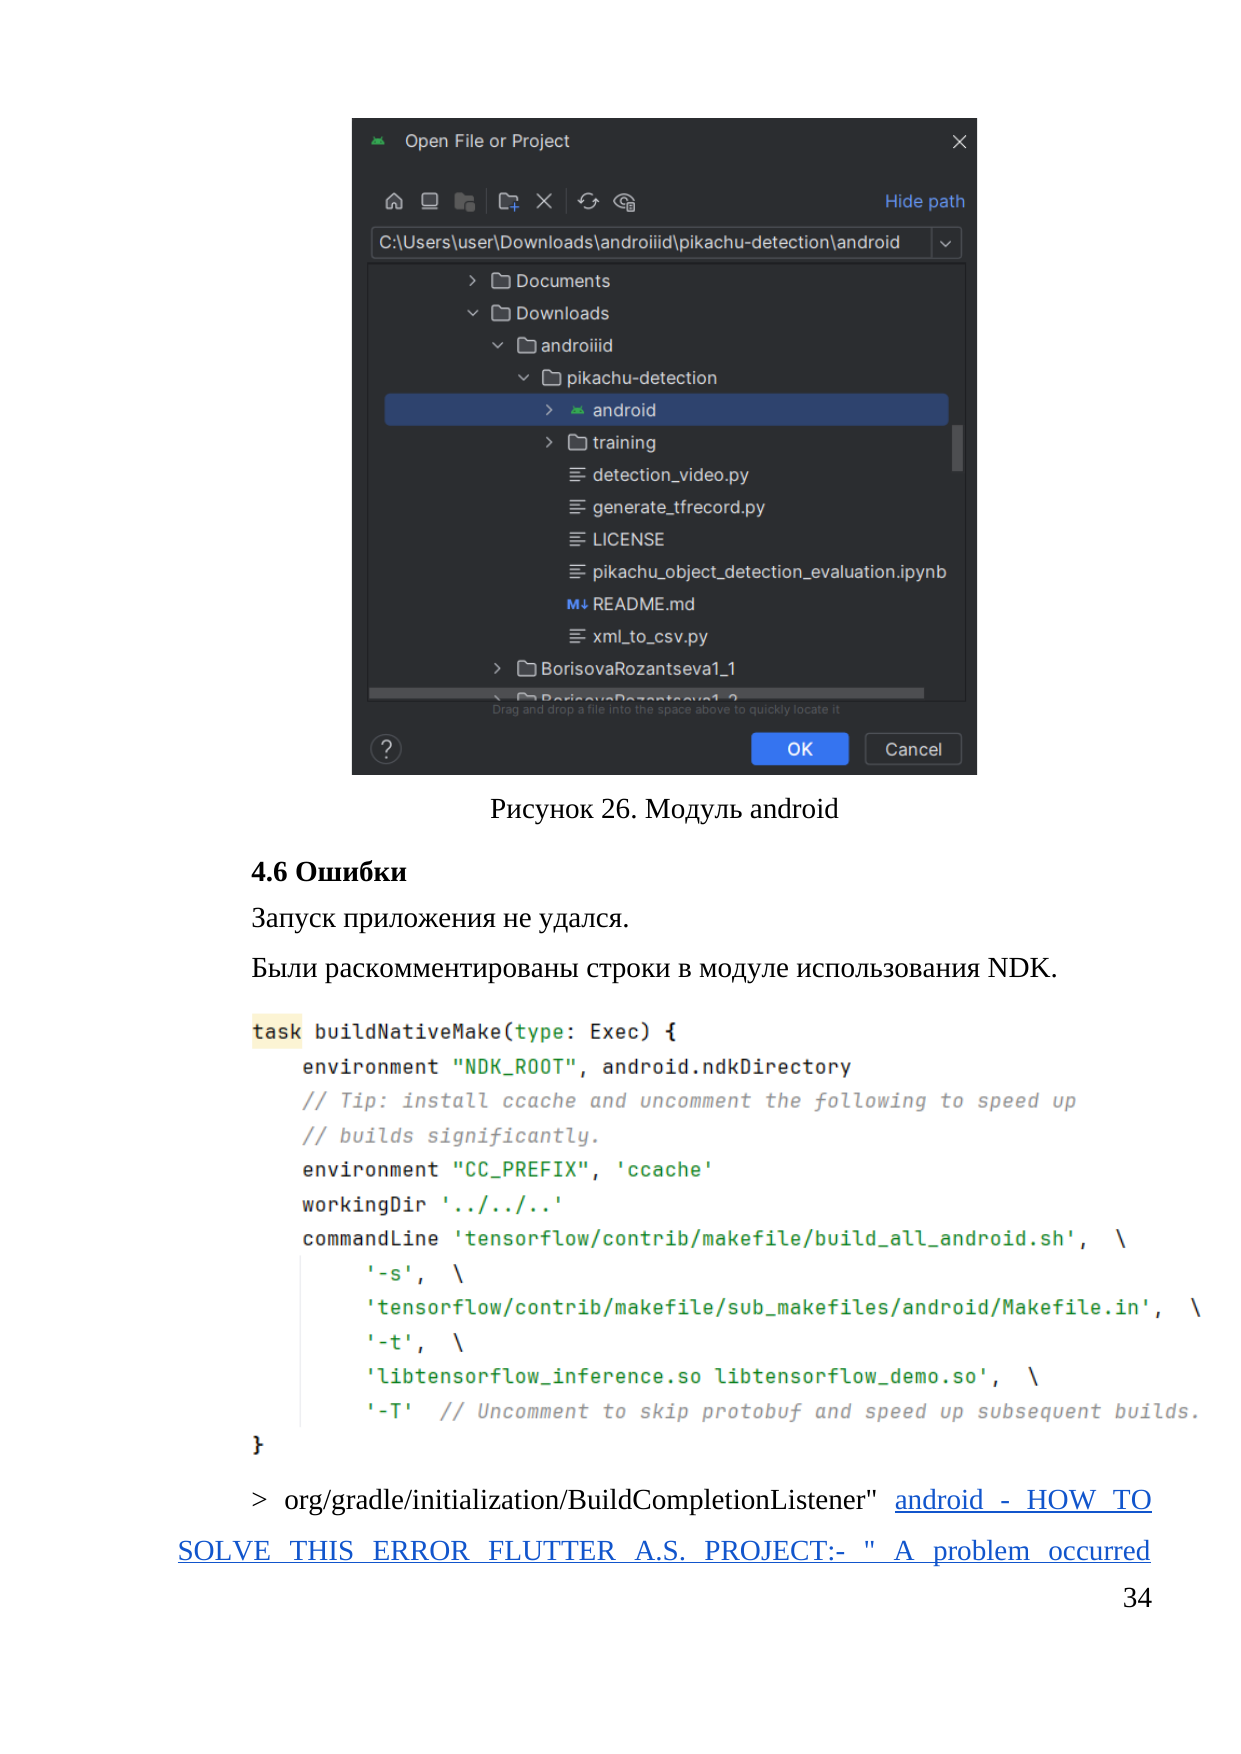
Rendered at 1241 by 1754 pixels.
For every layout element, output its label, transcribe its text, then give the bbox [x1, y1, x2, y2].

text Были раскомментированы строки в модуле использования NDK. [177, 951, 1152, 984]
subtitle 4.6 Ошибки [177, 854, 1152, 888]
picture [251, 1001, 1226, 1466]
picture [351, 118, 978, 775]
text Рисунок 26. Модуль android [177, 791, 1152, 825]
text Запуск приложения не удался. [177, 900, 1152, 934]
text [177, 1482, 1152, 1566]
